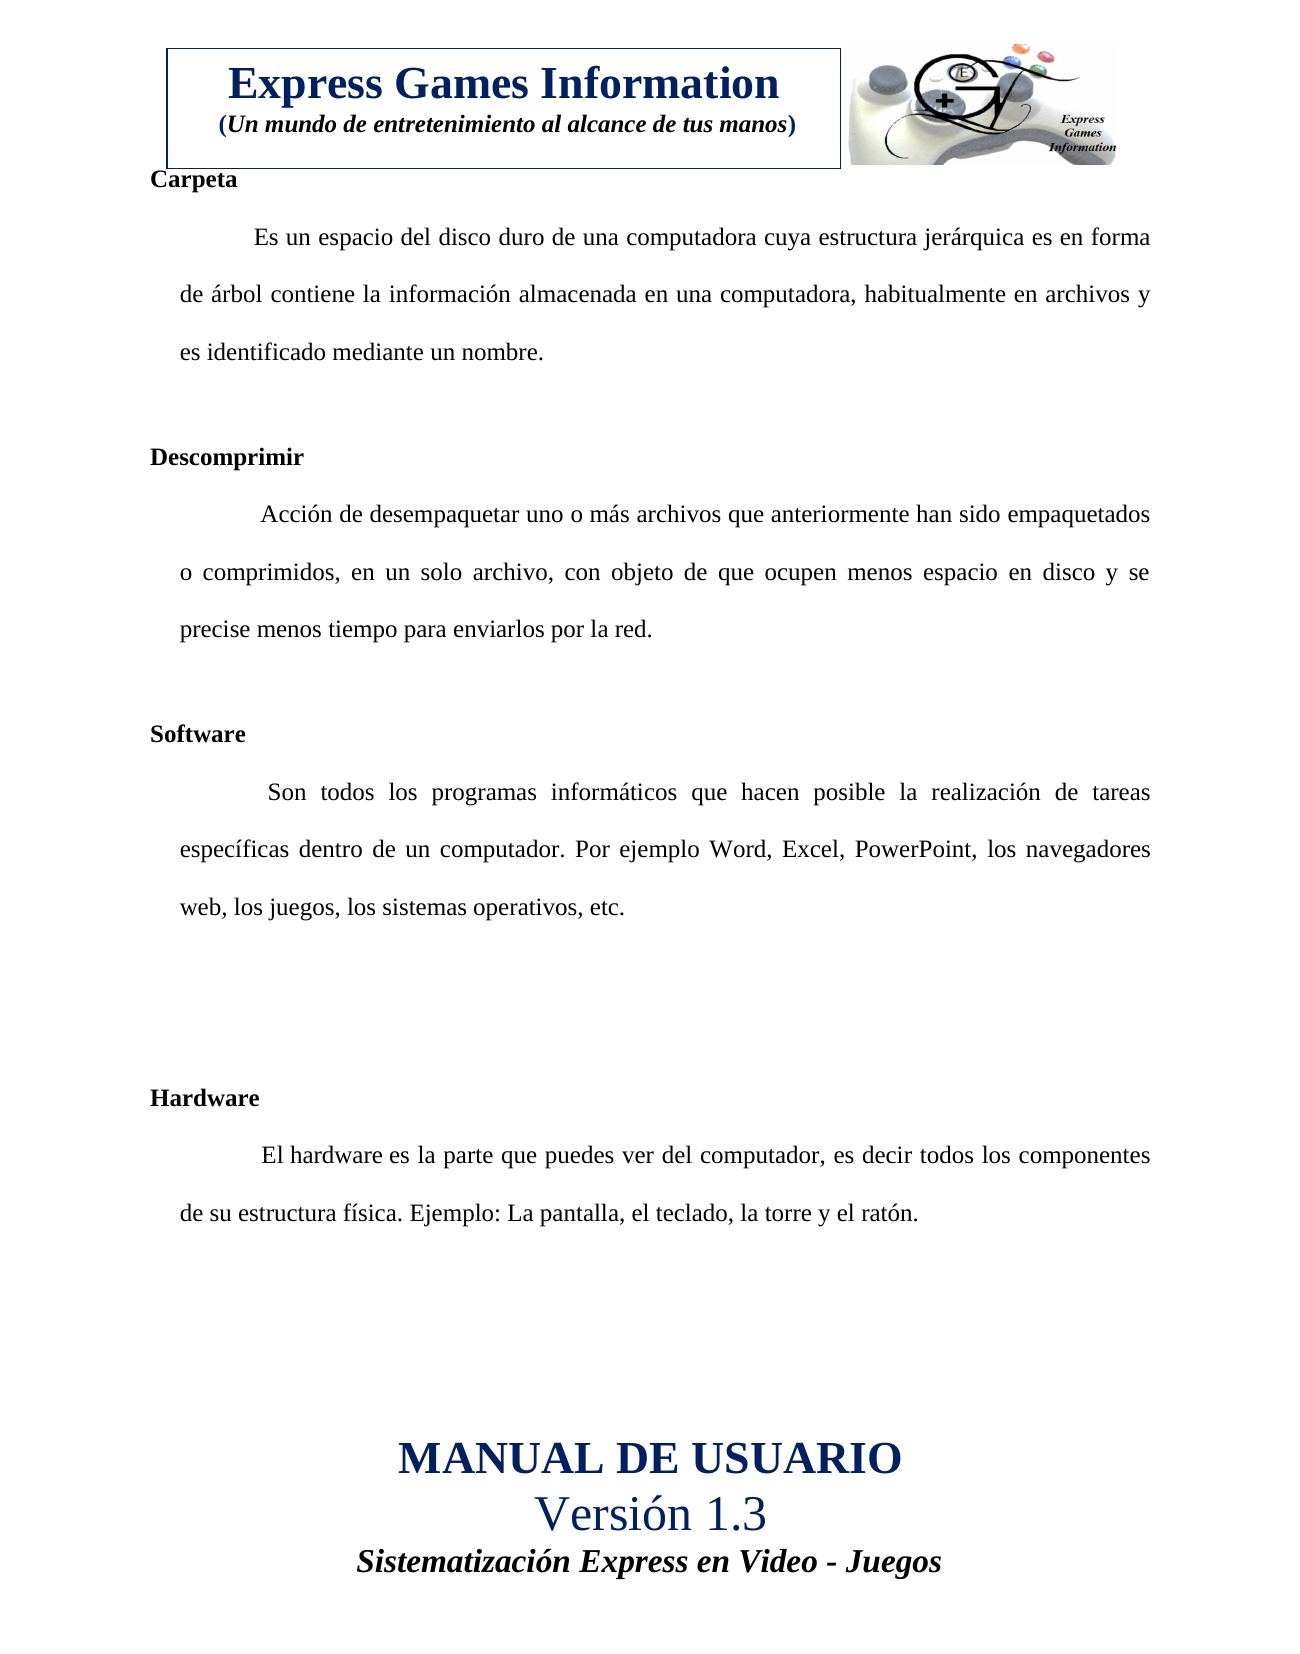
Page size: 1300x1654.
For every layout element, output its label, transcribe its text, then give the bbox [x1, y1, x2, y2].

text El hardware es la parte que puedes ver del computador, es decir todos los componentes de su estructura física. Ejemplo: La pantalla, el teclado, la torre y el ratón. [179, 1140, 1151, 1226]
text Son todos los programas informáticos que hacen posible la realización de tareas específicas dentro de un computador. Por ejemplo Word, Excel, PowerPoint, los navegadores web, los juegos, los sistemas operativos, etc. [179, 777, 1151, 920]
picture [844, 44, 1119, 165]
subtitle Hardware [150, 1083, 1151, 1111]
text Acción de desempaquetar uno o más archivos que anteriormente han sido empaquetados o comprimidos, en un solo archivo, con objeto de que ocupen menos espacio en disco y se precise menos tiempo para enviarlos por la red. [179, 499, 1151, 643]
text Es un espacio del disco duro de una computadora cuya estructura jerárquica es en forma de árbol contiene la información almacenada en una computadora, habitualmente en archivos y es identificado mediante un nombre. [179, 222, 1151, 366]
subtitle Software [150, 719, 1151, 748]
subtitle Descomprimir [150, 442, 1151, 471]
subtitle Carpeta [150, 164, 1151, 193]
